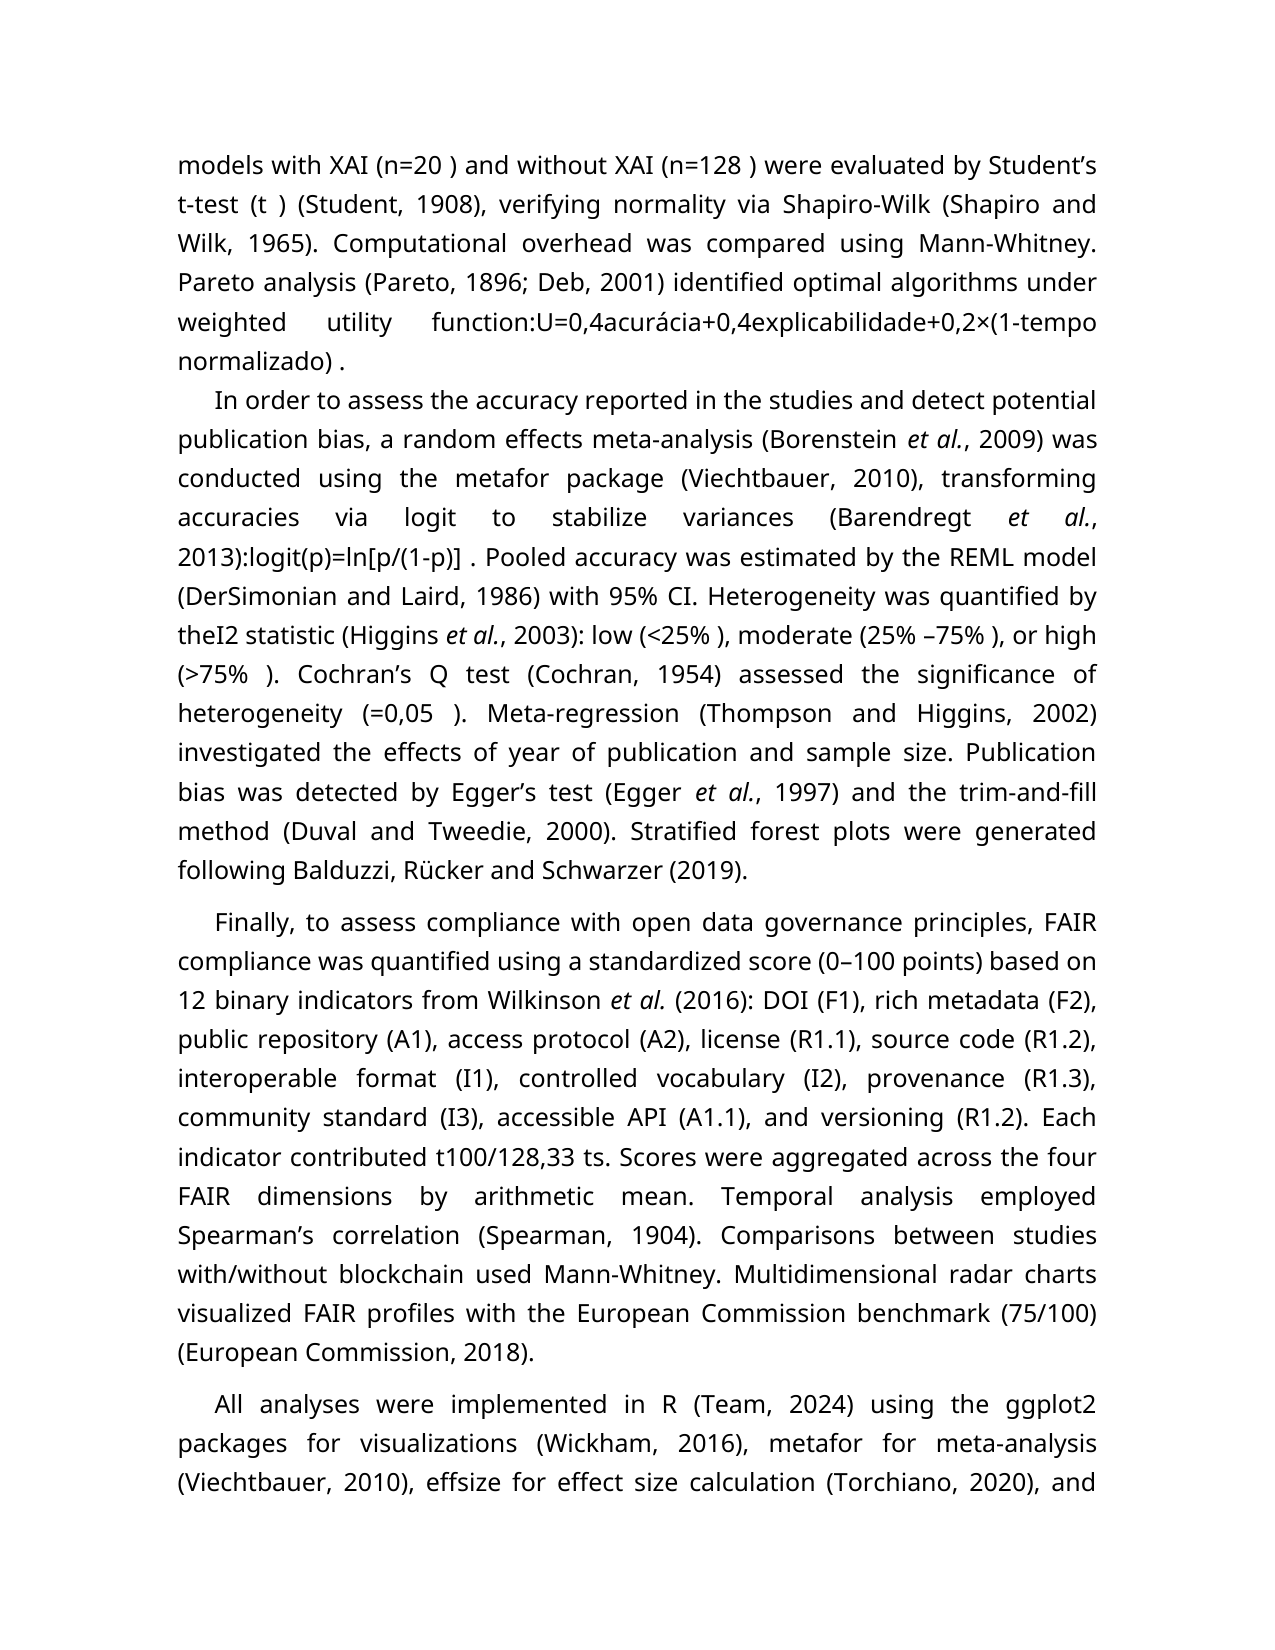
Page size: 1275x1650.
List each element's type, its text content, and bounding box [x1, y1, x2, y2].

text Finally, to assess compliance with open data governance principles, FAIR compliance was quantified using a standardized score (0–100 points) based on 12 binary indicators from Wilkinson et al. (2016): DOI (F1), rich metadata (F2), public repository (A1), access protocol (A2), license (R1.1), source code (R1.2), interoperable format (I1), controlled vocabulary (I2), provenance (R1.3), community standard (I3), accessible API (A1.1), and versioning (R1.2). Each indicator contributed t100/128,33 ts. Scores were aggregated across the four FAIR dimensions by arithmetic mean. Temporal analysis employed Spearman’s correlation (Spearman, 1904). Comparisons between studies with/without blockchain used Mann-Whitney. Multidimensional radar charts visualized FAIR profiles with the European Commission benchmark (75/100) (European Commission, 2018). [177, 904, 1098, 1369]
text In order to assess the accuracy reported in the studies and detect potential publication bias, a random effects meta-analysis (Borenstein et al., 2009) was conducted using the metafor package (Viechtbauer, 2010), transforming accuracies via logit to stabilize variances (Barendregt et al., 2013):logit(p)=ln[p/(1-p)] . Pooled accuracy was estimated by the REML model (DerSimonian and Laird, 1986) with 95% CI. Heterogeneity was quantified by theI2 statistic (Higgins et al., 2003): low (<25% ), moderate (25% –75% ), or high (>75% ). Cochran’s Q test (Cochran, 1954) assessed the significance of heterogeneity (=0,05 ). Meta-regression (Thompson and Higgins, 2002) investigated the effects of year of publication and sample size. Publication bias was detected by Egger’s test (Egger et al., 1997) and the trim-and-fill method (Duval and Tweedie, 2000). Stratified forest plots were generated following Balduzzi, Rücker and Schwarzer (2019). [177, 383, 1098, 887]
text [177, 1387, 1098, 1499]
